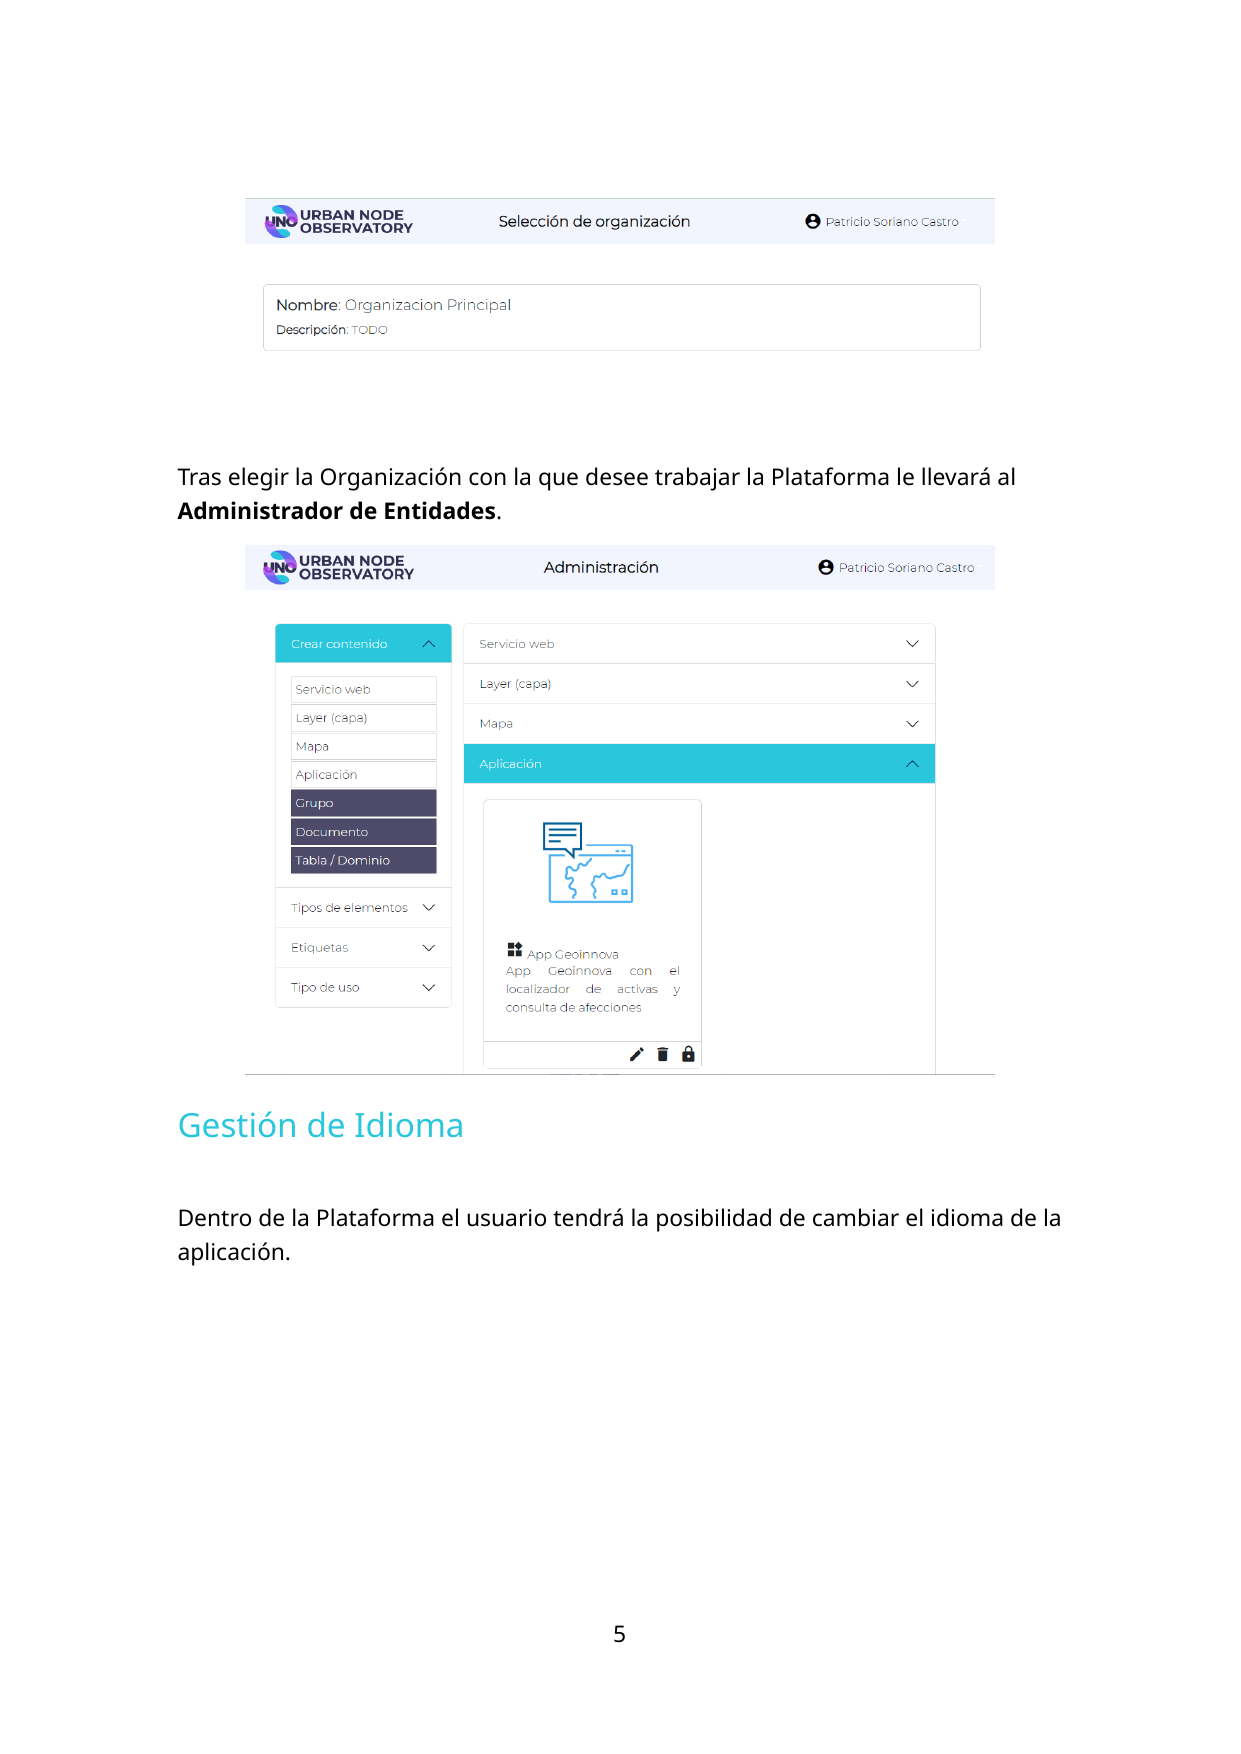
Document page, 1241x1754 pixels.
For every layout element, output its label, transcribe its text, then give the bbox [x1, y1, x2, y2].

subtitle Gestión de Idioma [177, 1102, 1063, 1148]
text Tras elegir la Organización con la que desee trabajar la Plataforma le llevará al Administrador de Entidades. [177, 461, 1063, 526]
text Dentro de la Plataforma el usuario tendrá la posibilidad de cambiar el idioma de la aplicación. [177, 1202, 1063, 1267]
